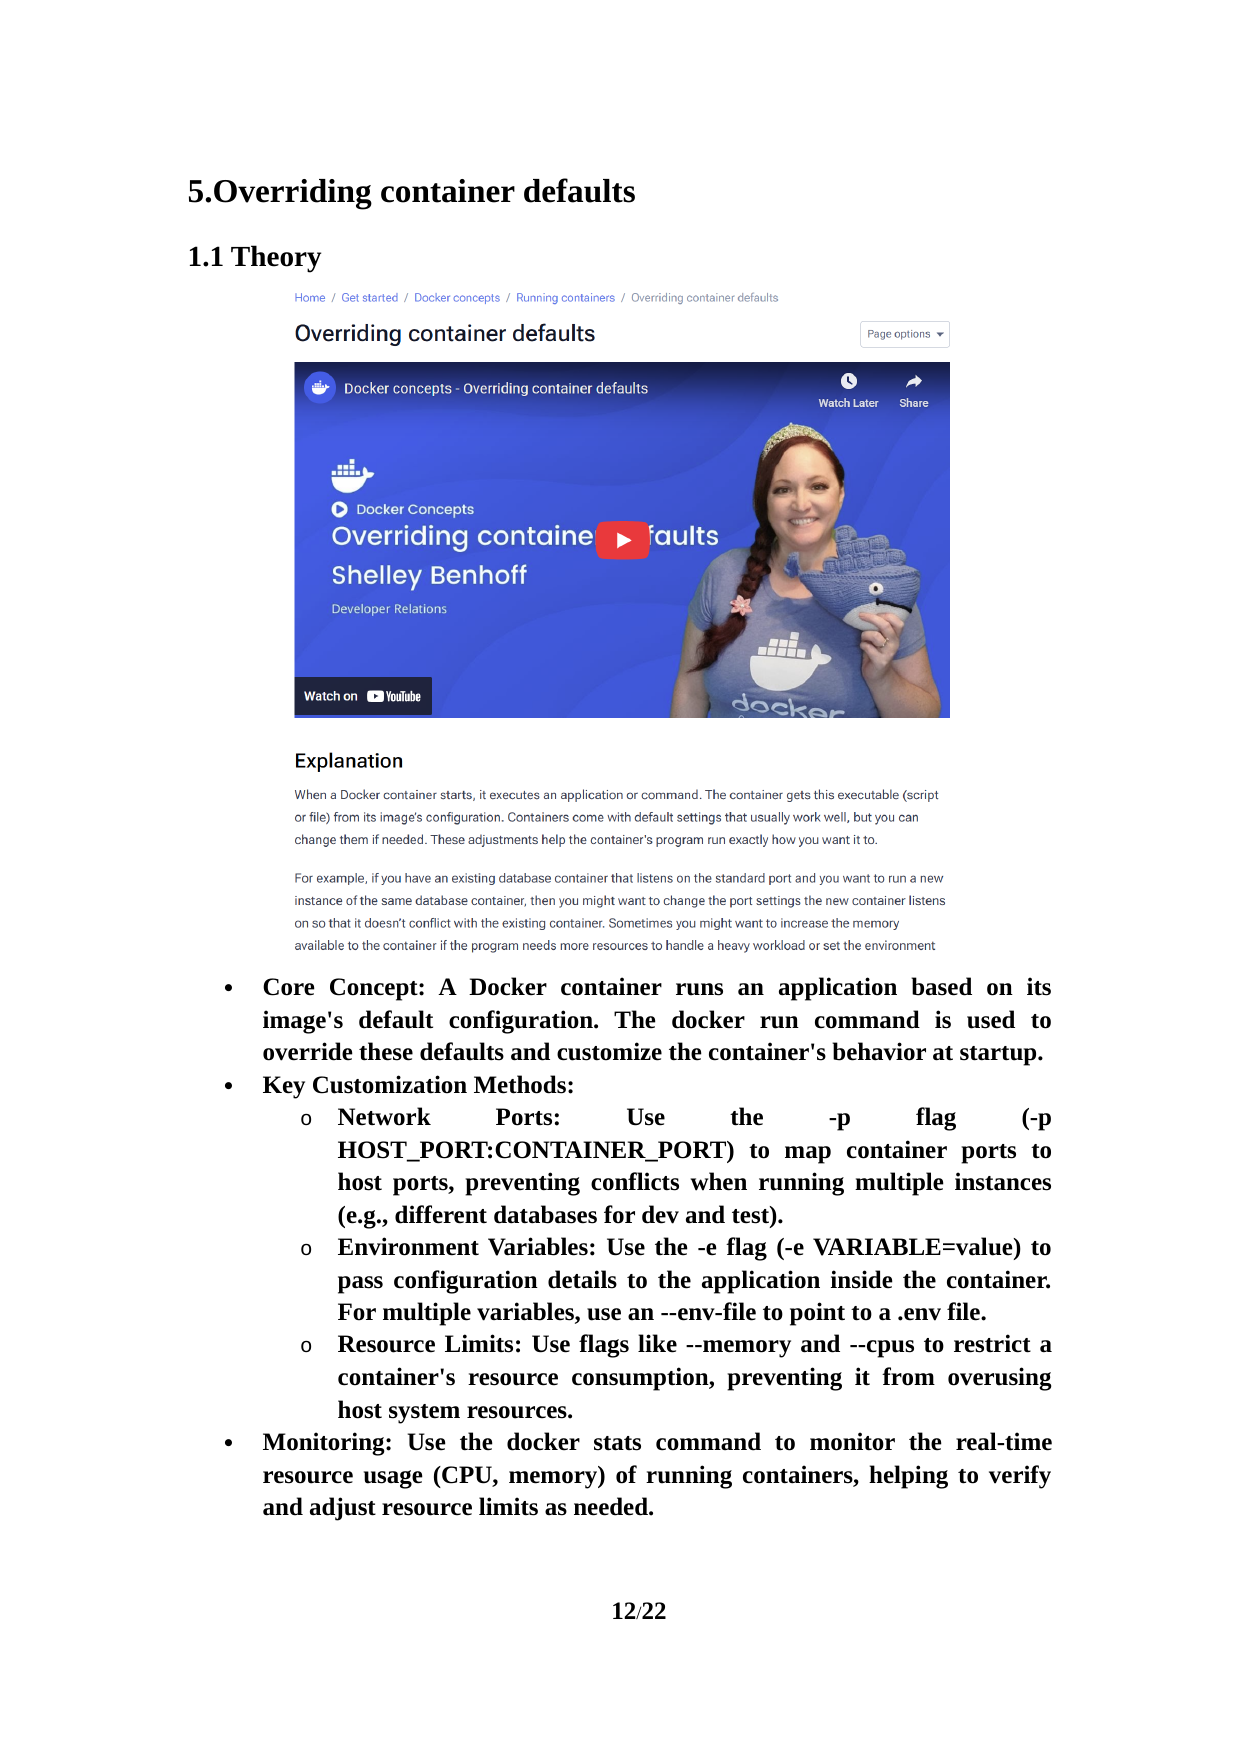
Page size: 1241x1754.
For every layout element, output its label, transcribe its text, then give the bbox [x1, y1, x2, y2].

list Resource Limits: Use flags like --memory and --cpus to restrict a container's resource consumption, preventing it from overusing host system resources. [300, 1328, 1053, 1426]
subtitle 1.1 Theory [187, 223, 1053, 288]
list Key Customization Methods: [225, 1068, 1053, 1101]
subtitle 5.Overriding container defaults [187, 158, 1053, 223]
list Monitoring: Use the docker stats command to monitor the real-time resource usage (CPU, memory) of running containers, helping to verify and adjust resource limits as needed. [225, 1426, 1053, 1523]
list Environment Variables: Use the -e flag (-e VARIABLE=value) to pass configuration details to the application inside the container. For multiple variables, use an --env-file to point to a .env file. [300, 1231, 1053, 1328]
list Network Ports: Use the -p flag (-p HOST_PORT:CONTAINER_PORT) to map container ports to host ports, preventing conflicts when running multiple instances (e.g., different databases for dev and test). [300, 1101, 1053, 1231]
picture [283, 288, 958, 957]
list Core Concept: A Docker container runs an application based on its image's default configuration. The docker run command is used to override these defaults and customize the container's behavior at startup. [225, 971, 1053, 1068]
